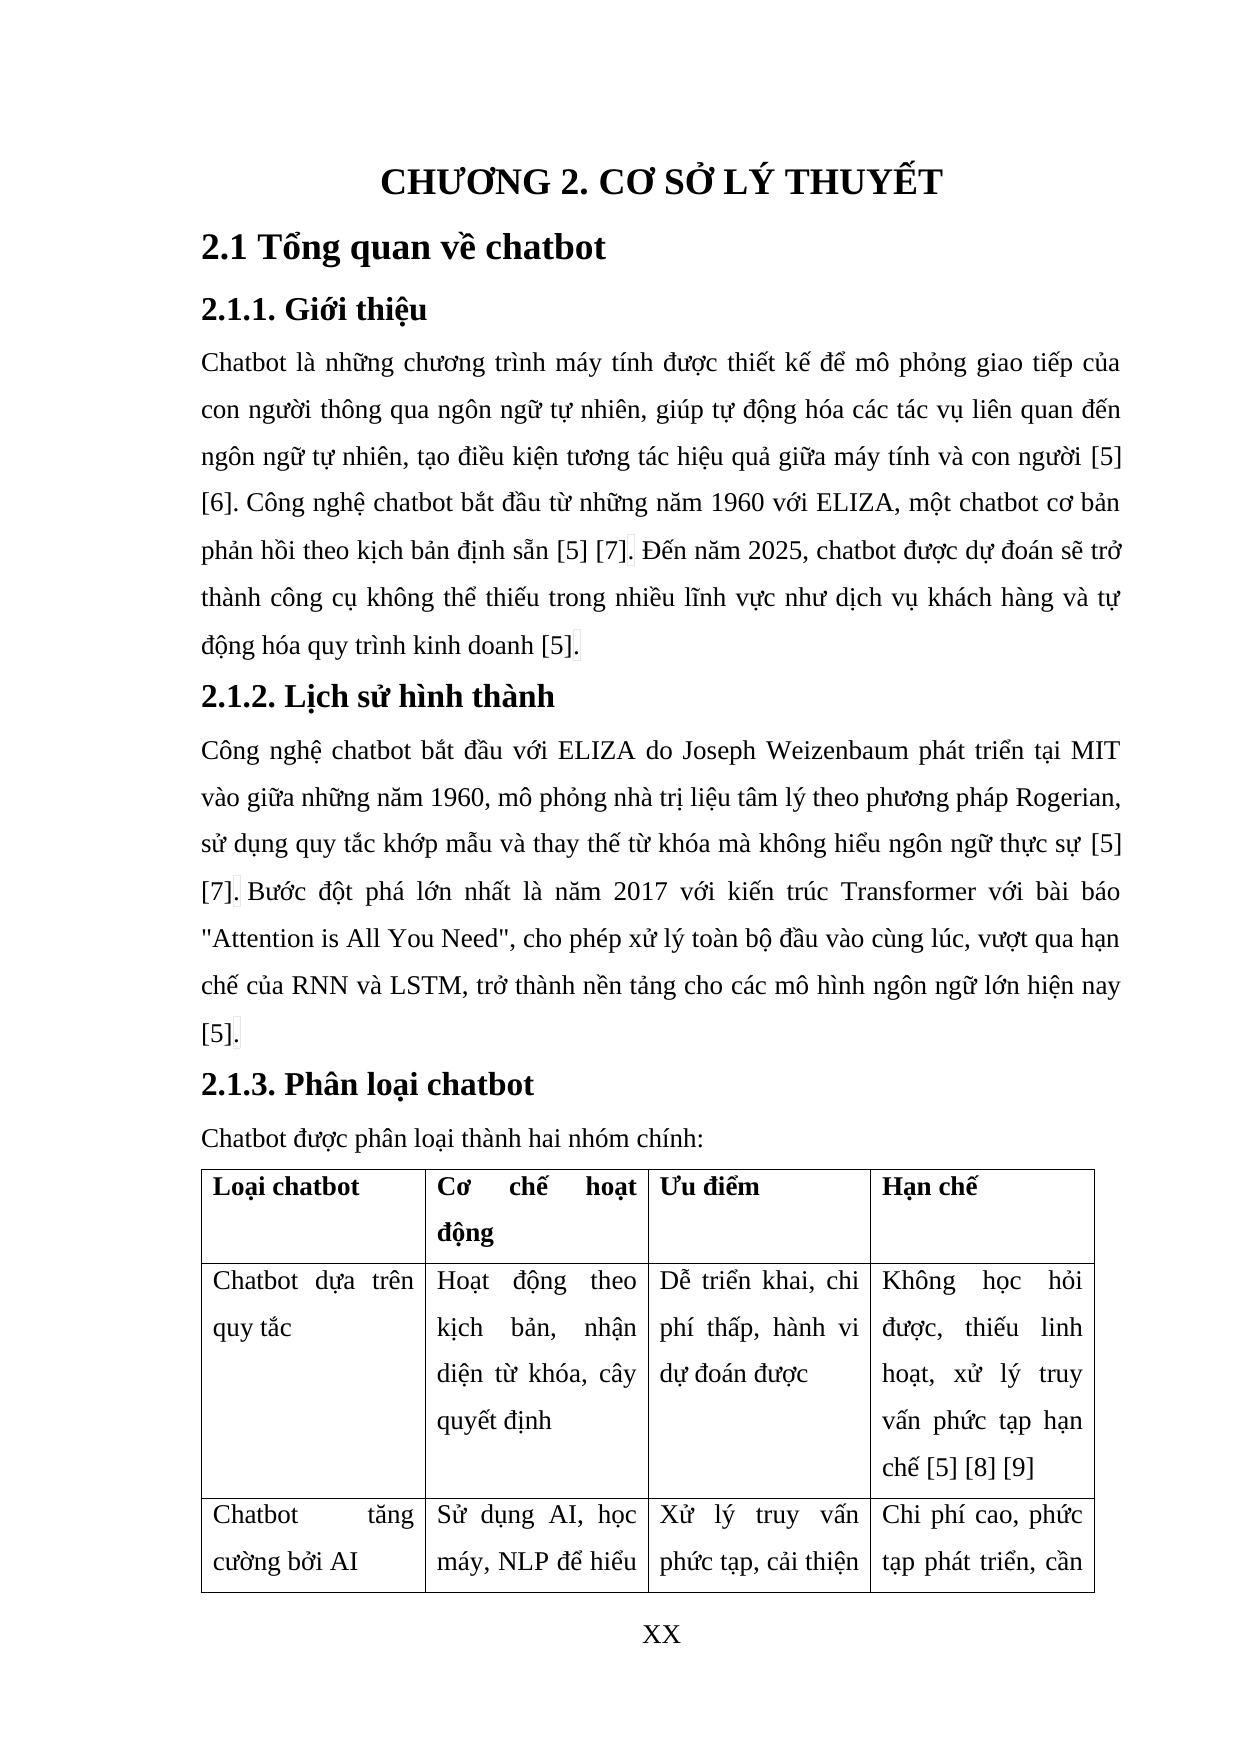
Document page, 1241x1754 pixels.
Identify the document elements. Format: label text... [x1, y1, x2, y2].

subtitle Tổng quan về chatbot [201, 224, 1122, 267]
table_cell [202, 1499, 425, 1592]
table_header Loại chatbot [202, 1170, 425, 1263]
subtitle Lịch sử hình thành [201, 677, 1122, 715]
text Chatbot là những chương trình máy tính được thiết kế để mô phỏng giao tiếp của con người thông qua ngôn ngữ tự nhiên, giúp tự động hóa các tác vụ liên quan đến ngôn ngữ tự nhiên, tạo điều kiện tương tác hiệu quả giữa máy tính và con người . Công nghệ chatbot bắt đầu từ những năm 1960 với ELIZA, một chatbot cơ bản phản hồi theo kịch bản định sẵn . Đến năm 2025, chatbot được dự đoán sẽ trở thành công cụ không thể thiếu trong nhiều lĩnh vực như dịch vụ khách hàng và tự động hóa quy trình kinh doanh . [201, 346, 1122, 661]
text Công nghệ chatbot bắt đầu với ELIZA do Joseph Weizenbaum phát triển tại MIT vào giữa những năm 1960, mô phỏng nhà trị liệu tâm lý theo phương pháp Rogerian, sử dụng quy tắc khớp mẫu và thay thế từ khóa mà không hiểu ngôn ngữ thực sự . Bước đột phá lớn nhất là năm 2017 với kiến trúc Transformer với bài báo "Attention is All You Need", cho phép xử lý toàn bộ đầu vào cùng lúc, vượt qua hạn chế của RNN và LSTM, trở thành nền tảng cho các mô hình ngôn ngữ lớn hiện nay . [201, 734, 1122, 1048]
subtitle Giới thiệu [201, 289, 1122, 327]
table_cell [871, 1499, 1094, 1592]
table_header Hạn chế [871, 1170, 1094, 1263]
subtitle CƠ SỞ LÝ THUYẾT [201, 159, 1122, 203]
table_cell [649, 1499, 870, 1592]
table_cell Hoạt động theo kịch bản, nhận diện từ khóa, cây quyết định [426, 1264, 648, 1497]
text Chatbot được phân loại thành hai nhóm chính: [201, 1122, 1122, 1153]
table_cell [426, 1499, 648, 1592]
subtitle Phân loại chatbot [201, 1064, 1122, 1103]
table_header Cơ chế hoạt động [426, 1170, 648, 1263]
table_cell Không học hỏi được, thiếu linh hoạt, xử lý truy vấn phức tạp hạn chế [871, 1264, 1094, 1497]
table_header Ưu điểm [649, 1170, 870, 1263]
table_cell Chatbot dựa trên quy tắc [202, 1264, 425, 1497]
table_cell Dễ triển khai, chi phí thấp, hành vi dự đoán được [649, 1264, 870, 1497]
